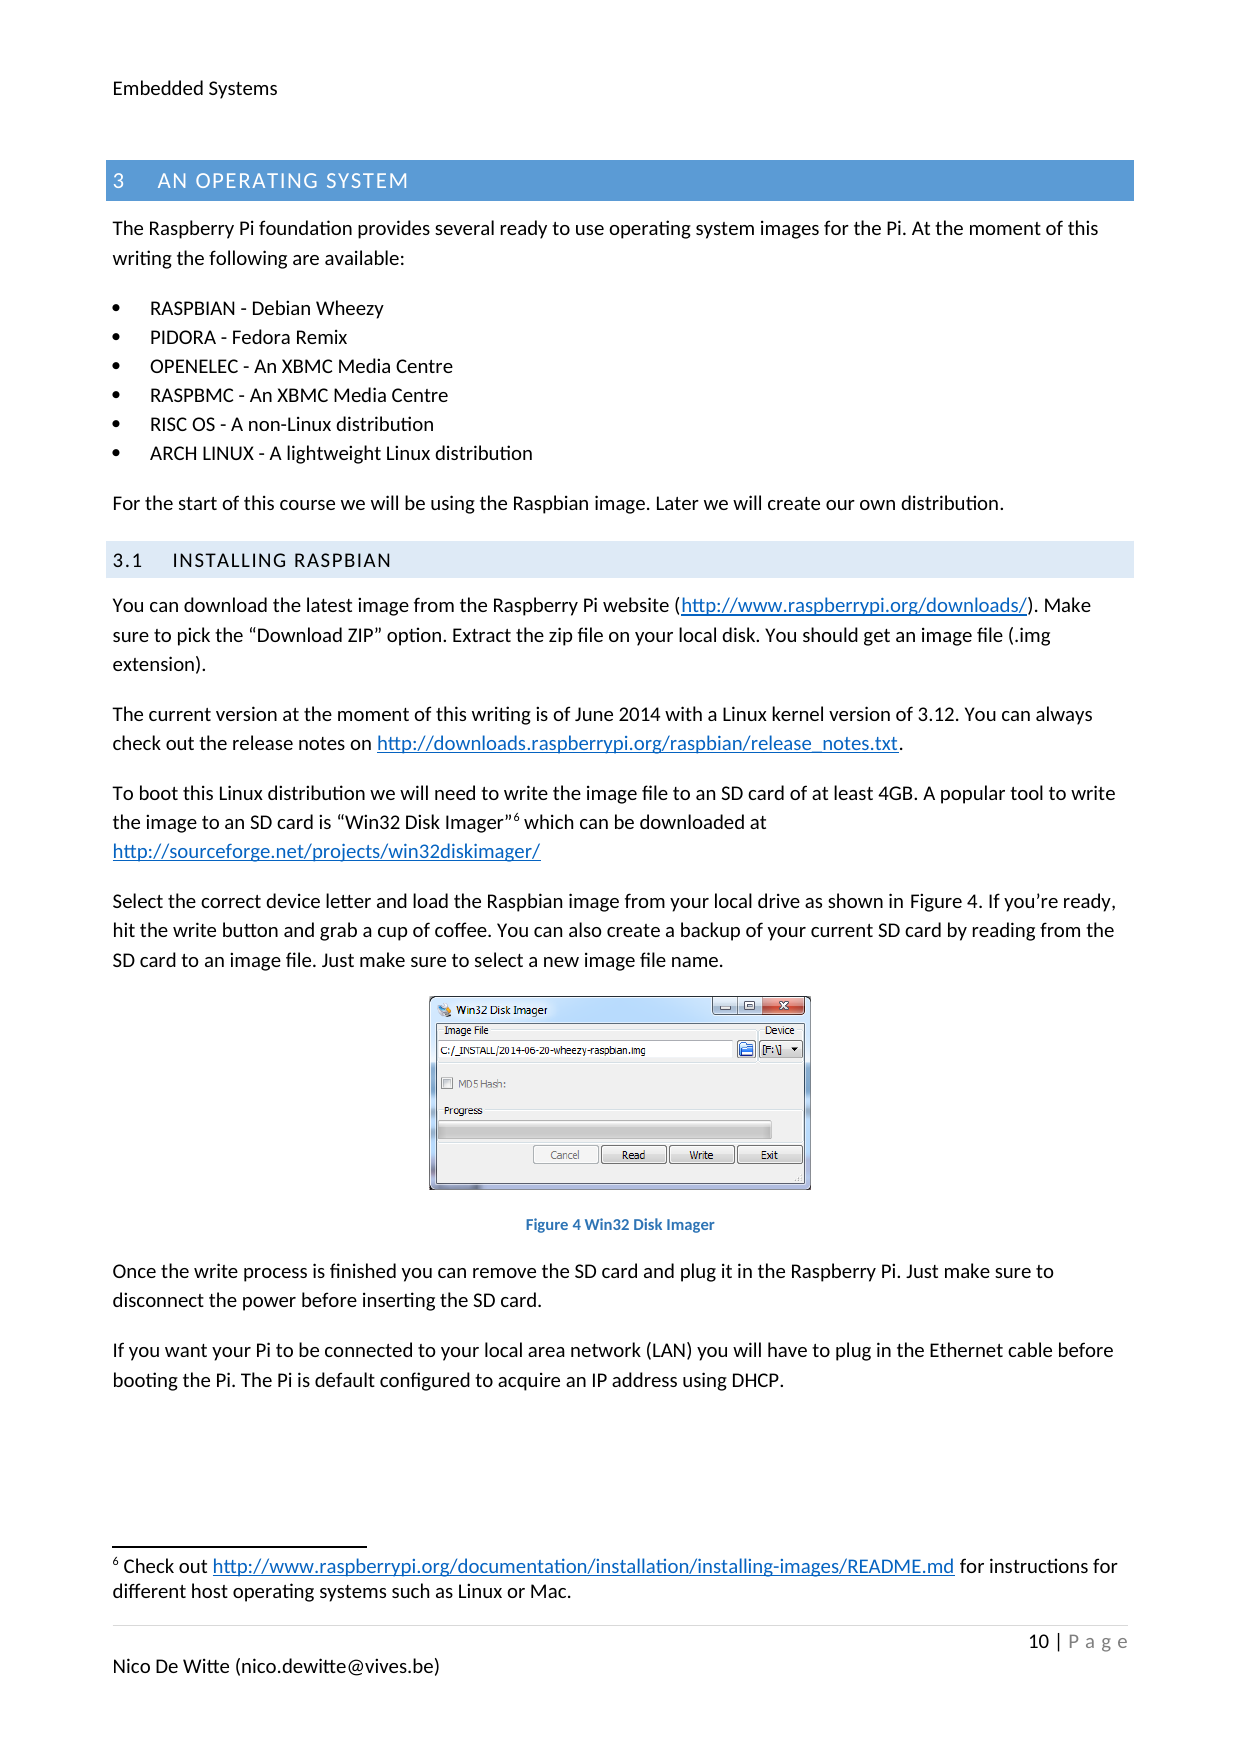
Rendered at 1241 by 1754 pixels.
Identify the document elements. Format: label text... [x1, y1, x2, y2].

text If you want your Pi to be connected to your local area network (LAN) you will have to plug in the Ethernet cable before booting the Pi. The Pi is default configured to acquire an IP address using DHCP. [112, 1338, 1128, 1392]
picture [429, 996, 811, 1190]
text Select the correct device letter and load the Raspbian image from your local drive as shown in Figure 4. If you’re ready, hit the write button and grab a cup of coffee. You can also create a backup of your current SD card by reading from the SD card to an image file. Just make sure to select a new image file name. [112, 888, 1128, 972]
text The Raspberry Pi foundation provides several ready to use operating system images for the Pi. At the moment of this writing the following are available: [112, 216, 1128, 270]
text You can download the latest image from the Raspberry Pi website (http://www.raspberrypi.org/downloads/). Make sure to pick the “Download ZIP” option. Extract the zip file on your local disk. You should get an image file (.img extension). [112, 593, 1128, 676]
list RASPBIAN - Debian Wheezy [112, 295, 1128, 320]
subtitle An Operating System [113, 167, 1128, 195]
list RISC OS - A non-Linux distribution [112, 411, 1128, 437]
list RASPBMC - An XBMC Media Centre [112, 382, 1128, 408]
list ARCH LINUX - A lightweight Linux distribution [112, 441, 1128, 466]
subtitle Installing Raspbian [113, 547, 1128, 572]
list OPENELEC - An XBMC Media Centre [112, 353, 1128, 378]
text Once the write process is finished you can remove the SD card and plug it in the Raspberry Pi. Just make sure to disconnect the power before inserting the SD card. [112, 1258, 1128, 1313]
text For the start of this course we will be using the Raspbian image. Later we will create our own distribution. [112, 491, 1128, 516]
text To boot this Linux distribution we will need to write the image file to an SD card of at least 4GB. A popular tool to write the image to an SD card is “Win32 Disk Imager” which can be downloaded at http://sourceforge.net/projects/win32diskimager/ [112, 780, 1128, 864]
text The current version at the moment of this writing is of June 2014 with a Linux kernel version of 3.12. You can always check out the release notes on http://downloads.raspberrypi.org/raspbian/release_notes.txt. [112, 701, 1128, 756]
text Figure Win32 Disk Imager [112, 1214, 1128, 1235]
list PIDORA - Fedora Remix [112, 324, 1128, 349]
